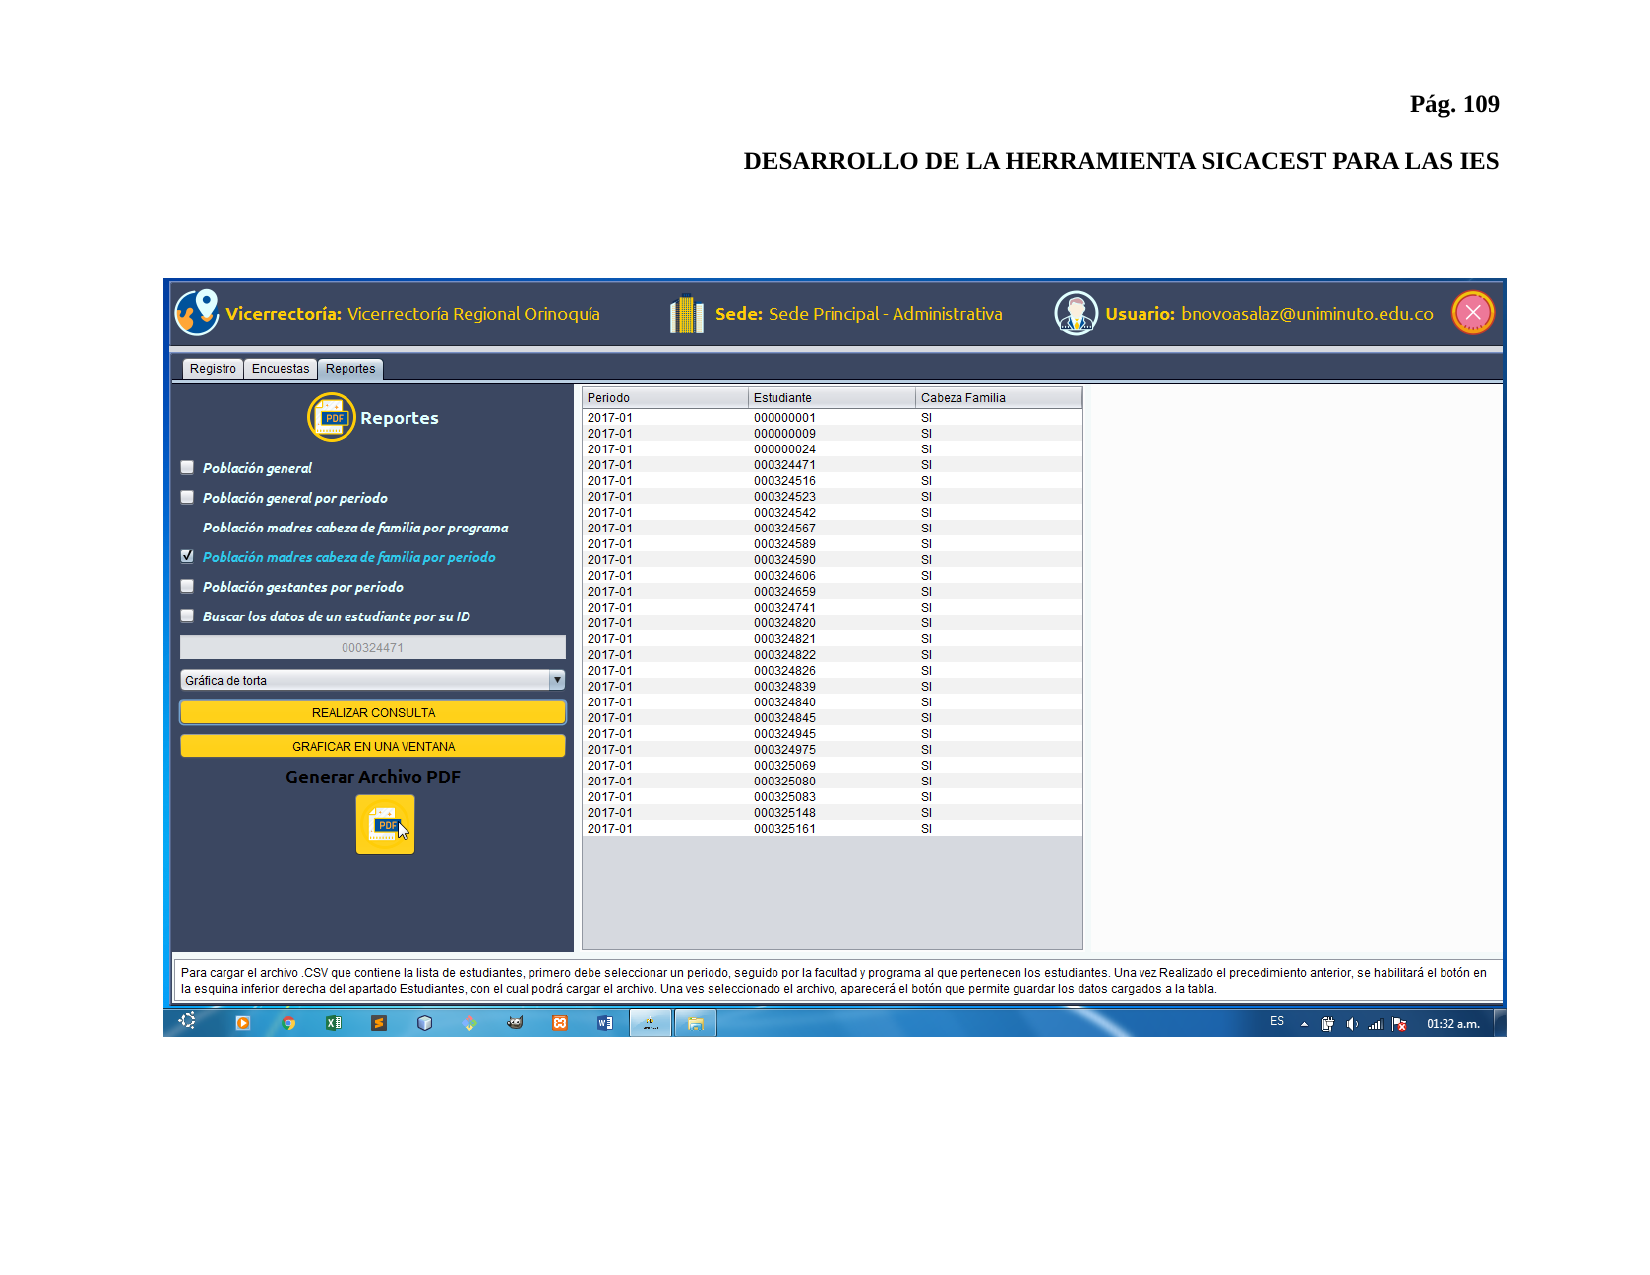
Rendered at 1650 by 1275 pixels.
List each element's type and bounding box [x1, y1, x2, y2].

picture [163, 278, 1507, 1037]
